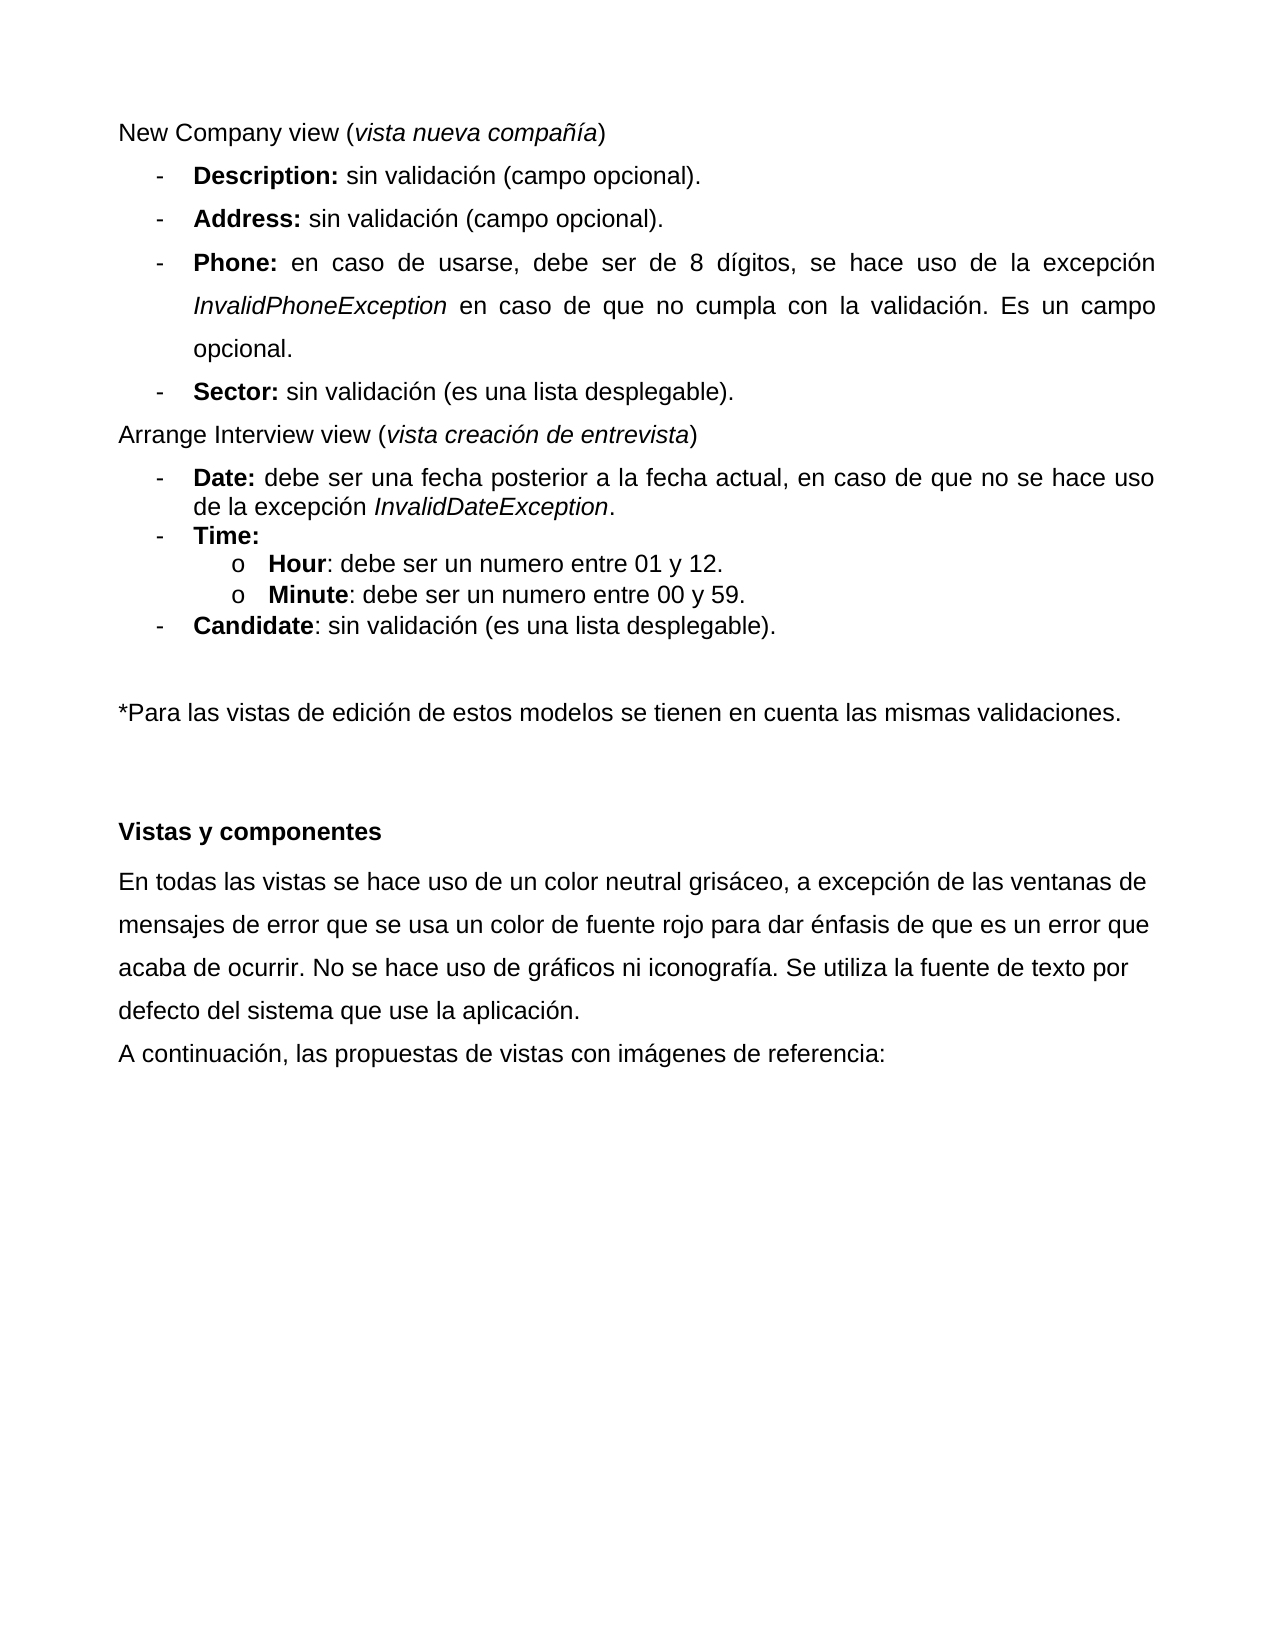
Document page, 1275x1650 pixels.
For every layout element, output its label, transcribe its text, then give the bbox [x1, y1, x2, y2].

list Phone: en caso de usarse, debe ser de 8 dígitos, se hace uso de la excepción InvalidPhoneException en caso de que no cumpla con la validación. Es un campo opcional. [156, 247, 1157, 362]
list Sector: sin validación (es una lista desplegable). [156, 377, 1157, 406]
text New Company view (vista nueva compañía) [118, 118, 1157, 147]
text Arrange Interview view (vista creación de entrevista) [118, 420, 1157, 449]
subtitle Vistas y componentes [118, 817, 1157, 846]
list Candidate: sin validación (es una lista desplegable). [156, 611, 1157, 640]
list Time: [156, 521, 1157, 549]
list Hour: debe ser un numero entre 01 y 12. [231, 549, 1157, 580]
list Description: sin validación (campo opcional). [156, 161, 1157, 190]
list Date: debe ser una fecha posterior a la fecha actual, en caso de que no se hace uso de la excepción InvalidDateException. [156, 463, 1157, 521]
list Minute: debe ser un numero entre 00 y 59. [231, 580, 1157, 611]
text A continuación, las propuestas de vistas con imágenes de referencia: [118, 1039, 1157, 1068]
text *Para las vistas de edición de estos modelos se tienen en cuenta las mismas validaciones. [118, 697, 1157, 726]
text En todas las vistas se hace uso de un color neutral grisáceo, a excepción de las ventanas de mensajes de error que se usa un color de fuente rojo para dar énfasis de que es un error que acaba de ocurrir. No se hace uso de gráficos ni iconografía. Se utiliza la fuente de texto por defecto del sistema que use la aplicación. [118, 867, 1157, 1025]
list Address: sin validación (campo opcional). [156, 204, 1157, 233]
